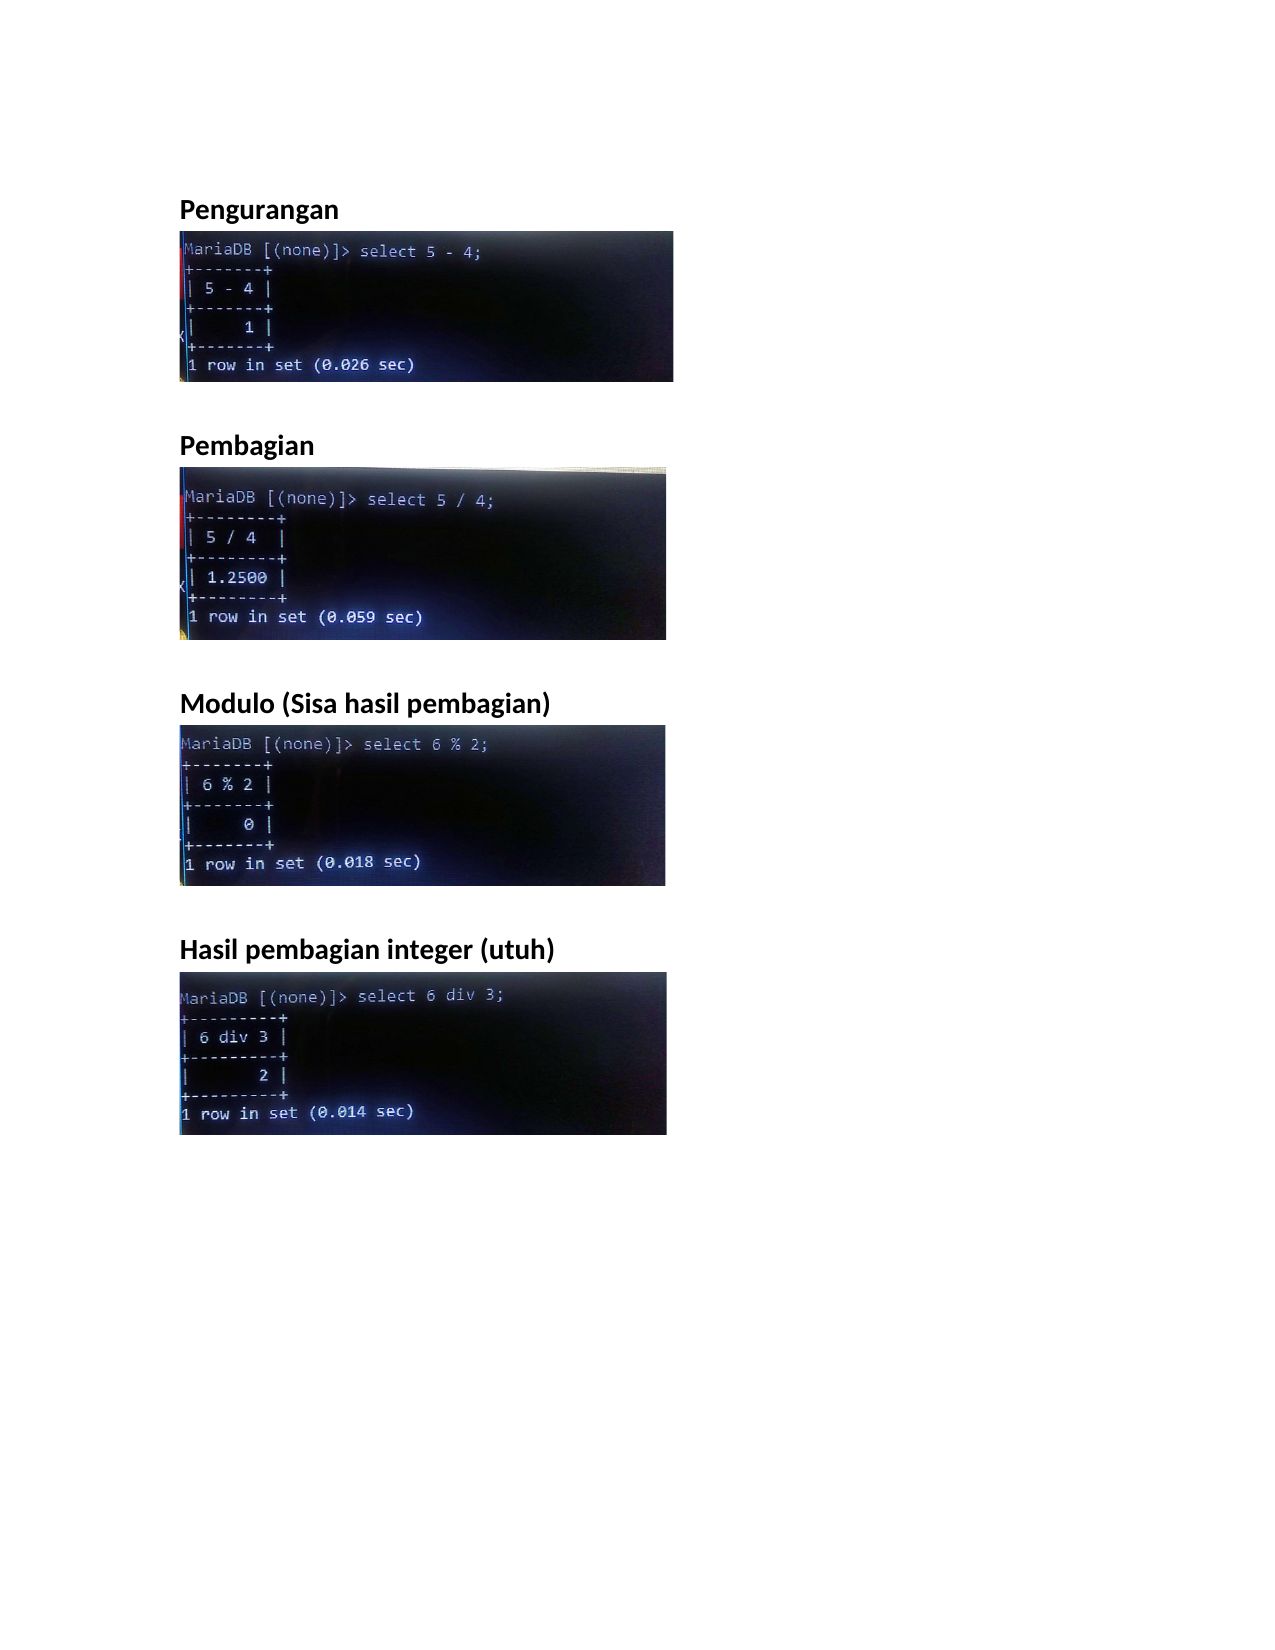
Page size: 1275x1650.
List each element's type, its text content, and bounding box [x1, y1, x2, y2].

picture [179, 972, 667, 1135]
text Hasil pembagian integer (utuh) [179, 931, 1125, 967]
picture [179, 467, 667, 640]
picture [179, 231, 674, 382]
text Pengurangan [179, 191, 1125, 227]
text Modulo (Sisa hasil pembagian) [179, 685, 1125, 721]
picture [179, 725, 666, 886]
text Pembagian [179, 427, 1125, 463]
